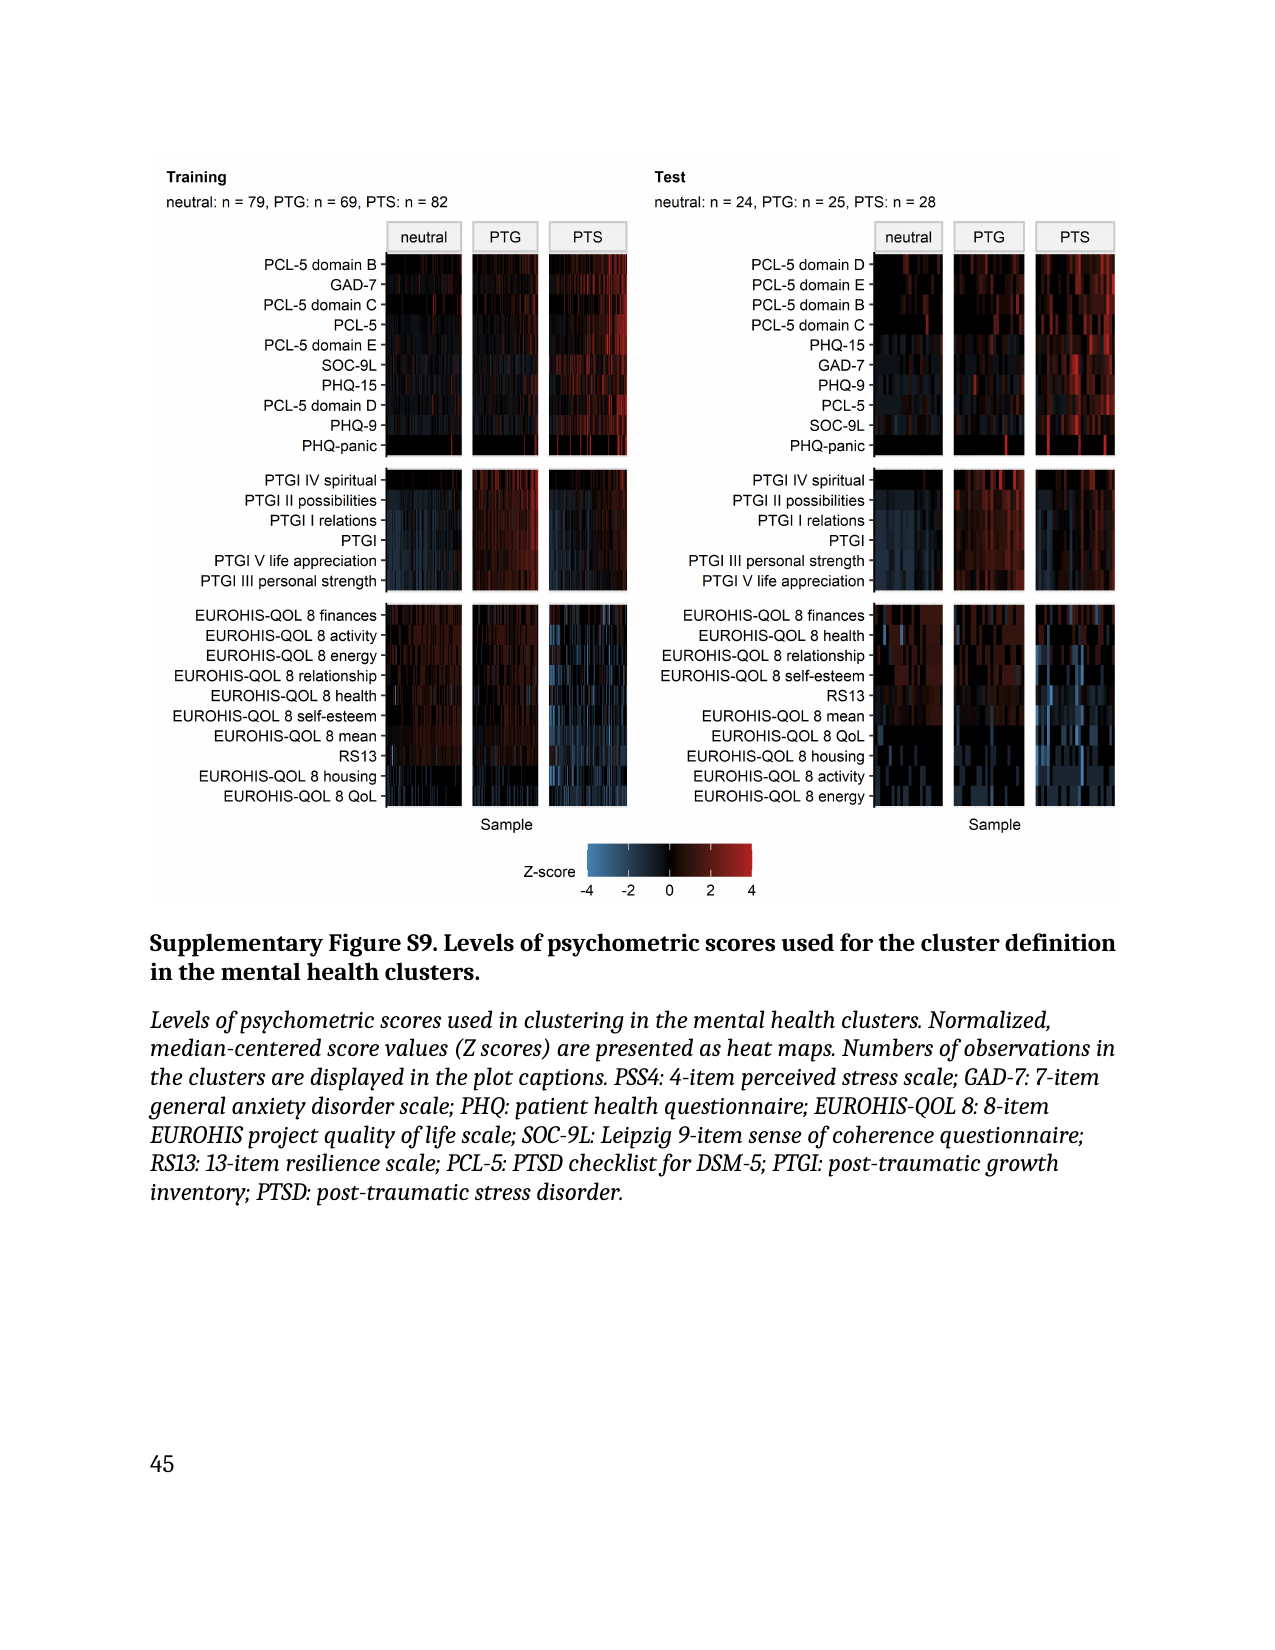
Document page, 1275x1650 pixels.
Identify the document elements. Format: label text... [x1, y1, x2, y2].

text Supplementary Figure S9. Levels of psychometric scores used for the cluster definition in the mental health clusters. [150, 929, 1125, 987]
picture [150, 150, 1125, 909]
text Levels of psychometric scores used in clustering in the mental health clusters. Normalized, median-centered score values (Z scores) are presented as heat maps. Numbers of observations in the clusters are displayed in the plot captions. PSS4: 4-item perceived stress scale; GAD-7: 7-item general anxiety disorder scale; PHQ: patient health questionnaire; EUROHIS-QOL 8: 8-item EUROHIS project quality of life scale; SOC-9L: Leipzig 9-item sense of coherence questionnaire; RS13: 13-item resilience scale; PCL-5: PTSD checklist for DSM-5; PTGI: post-traumatic growth inventory; PTSD: post-traumatic stress disorder. [150, 1006, 1125, 1207]
